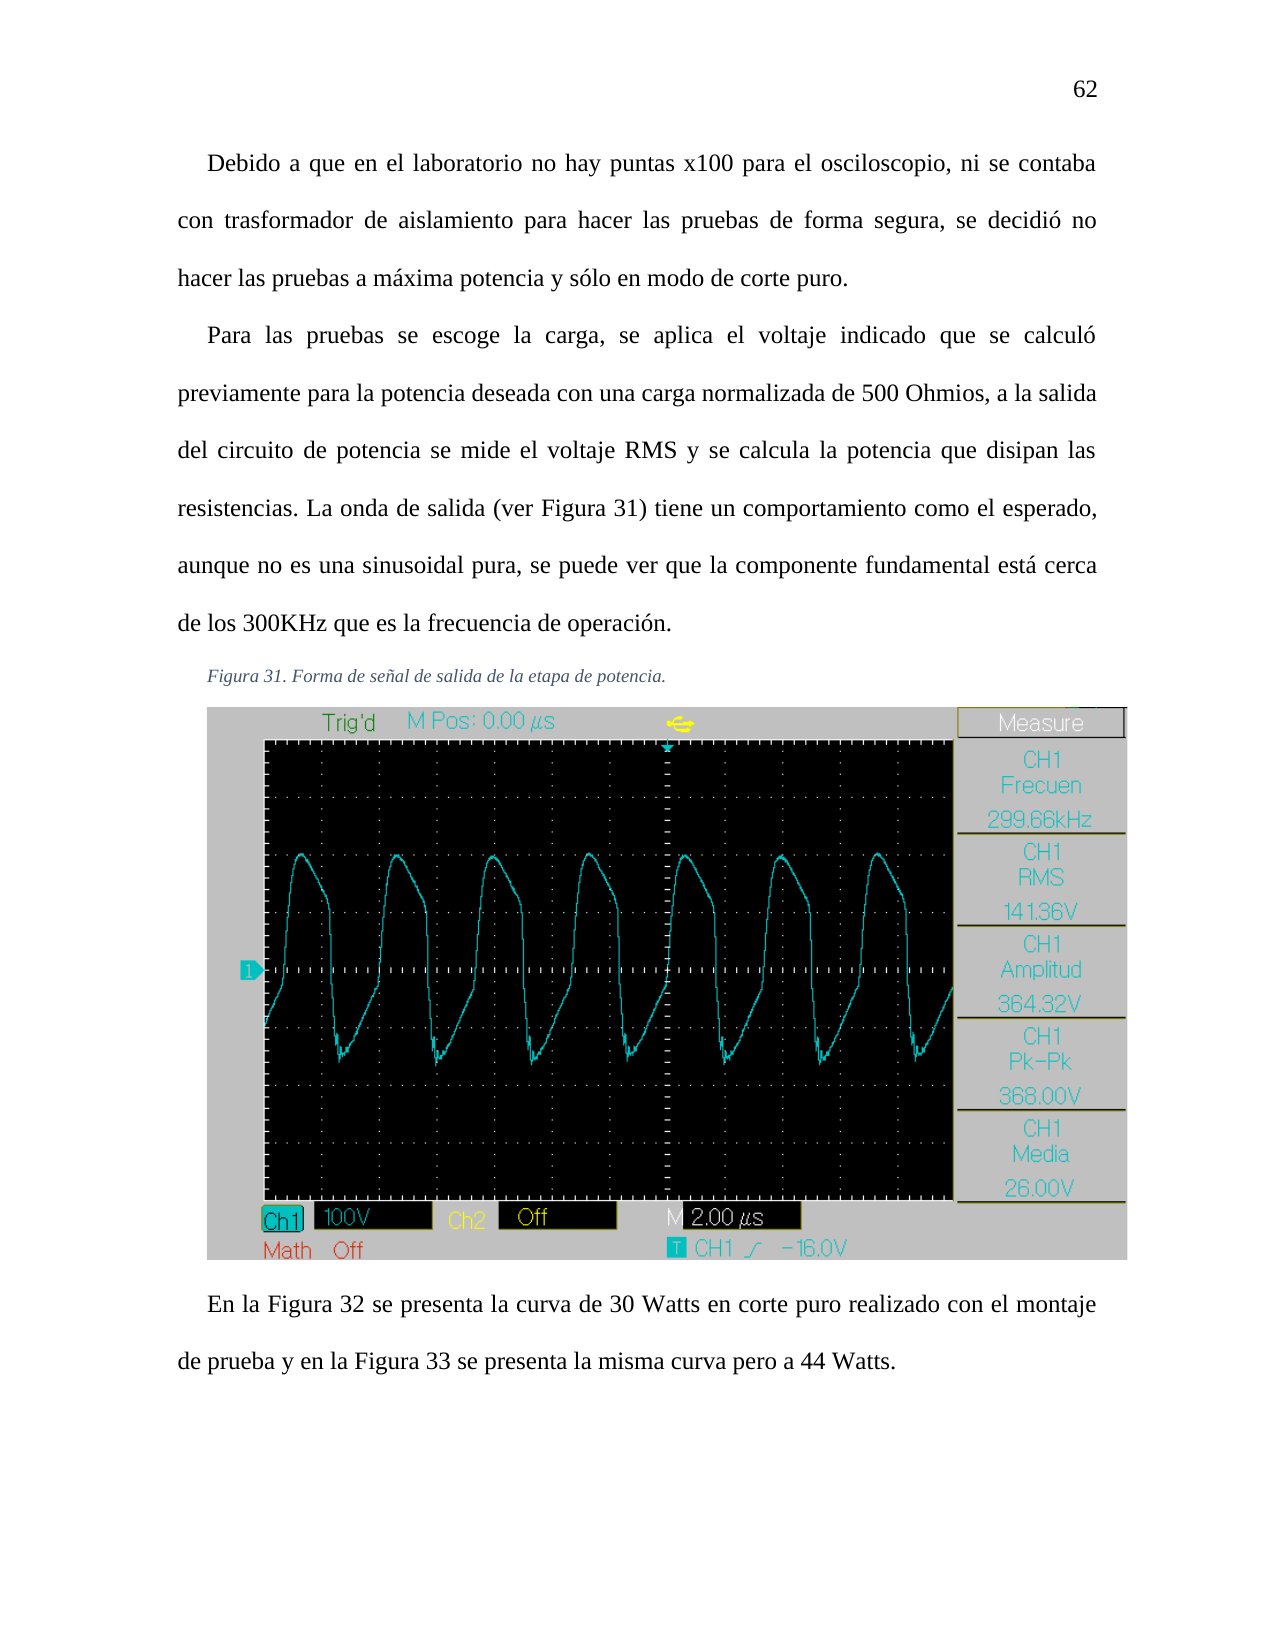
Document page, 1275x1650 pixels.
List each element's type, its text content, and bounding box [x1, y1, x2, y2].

text Para las pruebas se escoge la carga, se aplica el voltaje indicado que se calculó previamente para la potencia deseada con una carga normalizada de 500 Ohmios, a la salida del circuito de potencia se mide el voltaje RMS y se calcula la potencia que disipan las resistencias. La onda de salida (ver Figura 26) tiene un comportamiento como el esperado, aunque no es una sinusoidal pura, se puede ver que la componente fundamental está cerca de los 300KHz que es la frecuencia de operación. [177, 320, 1098, 636]
text Debido a que en el laboratorio no hay puntas x100 para el osciloscopio, ni se contaba con trasformador de aislamiento para hacer las pruebas de forma segura, se decidió no hacer las pruebas a máxima potencia y sólo en modo de corte puro. [177, 148, 1098, 291]
text En la Figura 27 se presenta la curva de 30 Watts en corte puro realizado con el montaje de prueba y en la Figura 28 se presenta la misma curva pero a 44 Watts. [177, 1289, 1098, 1375]
picture [206, 707, 1128, 1260]
